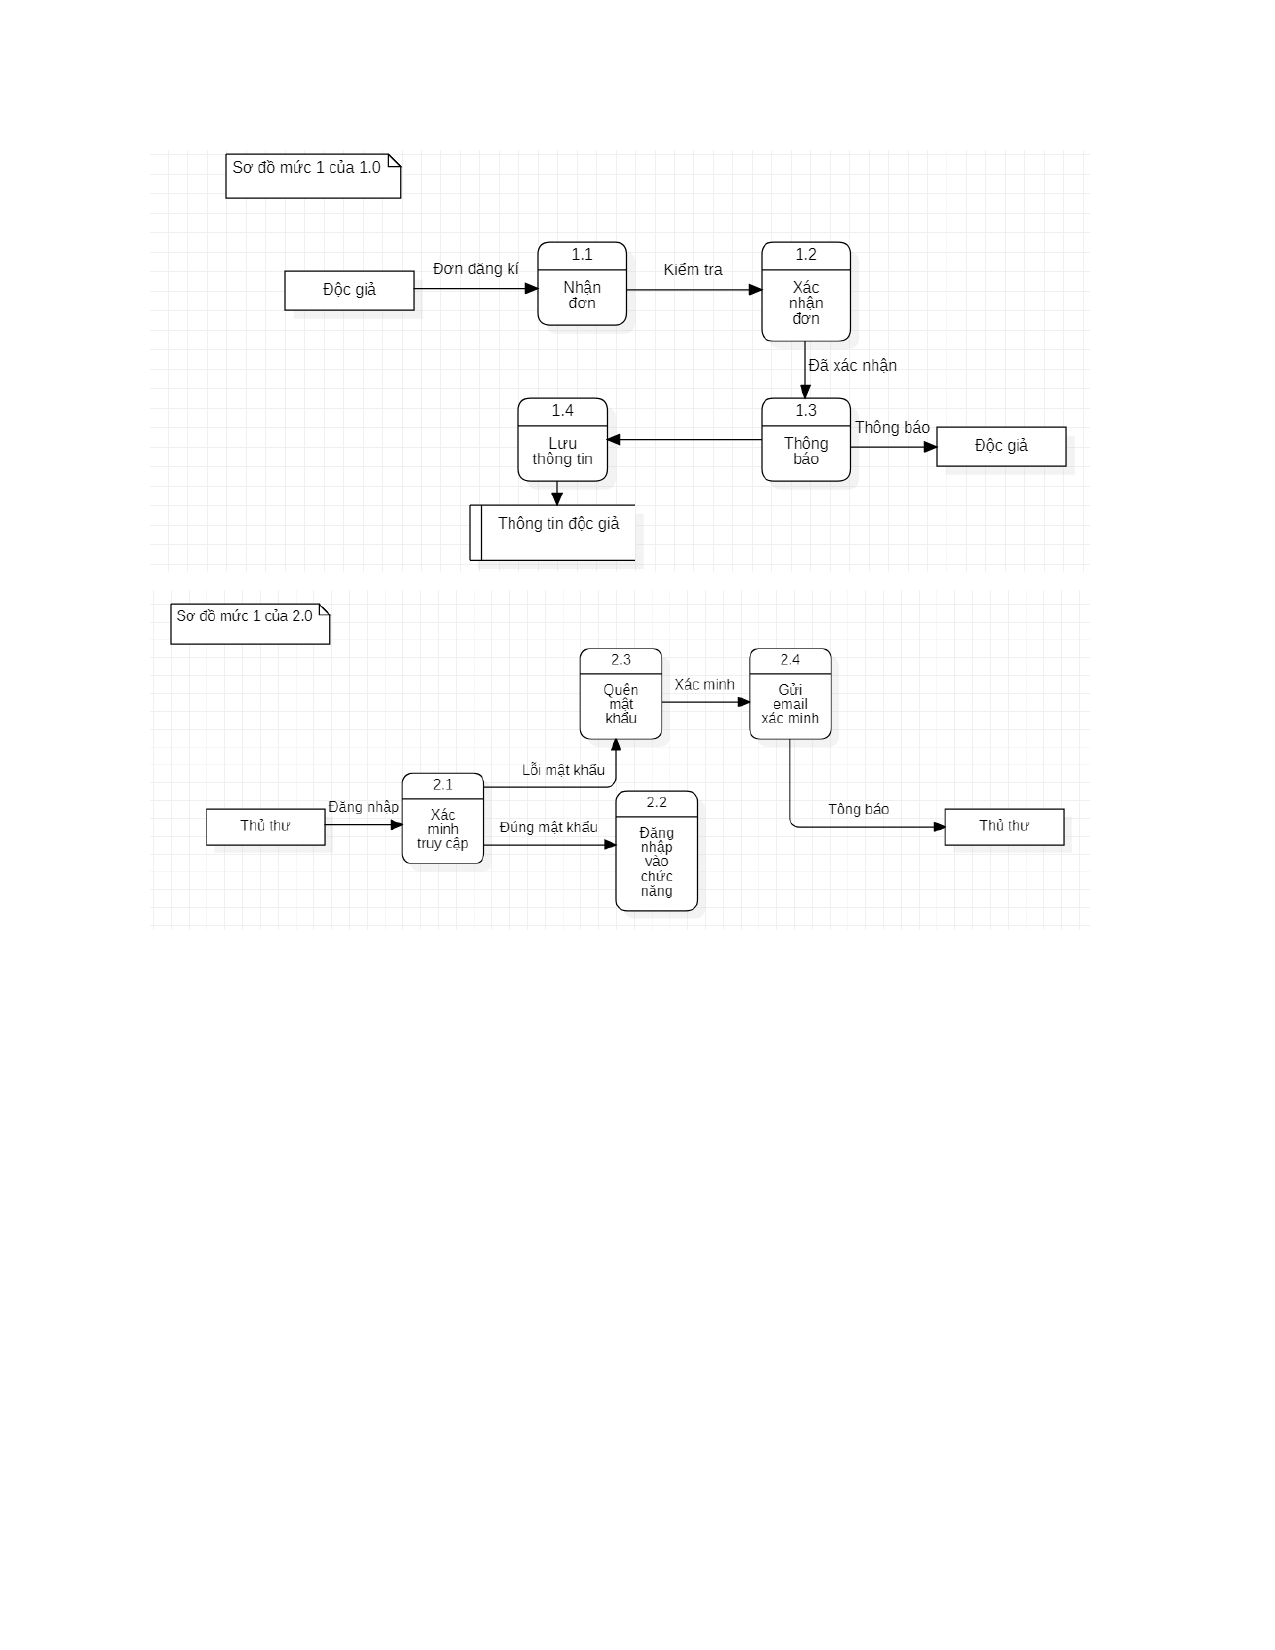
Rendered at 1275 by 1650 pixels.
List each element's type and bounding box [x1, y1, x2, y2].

picture [150, 150, 1091, 572]
picture [150, 590, 1091, 930]
